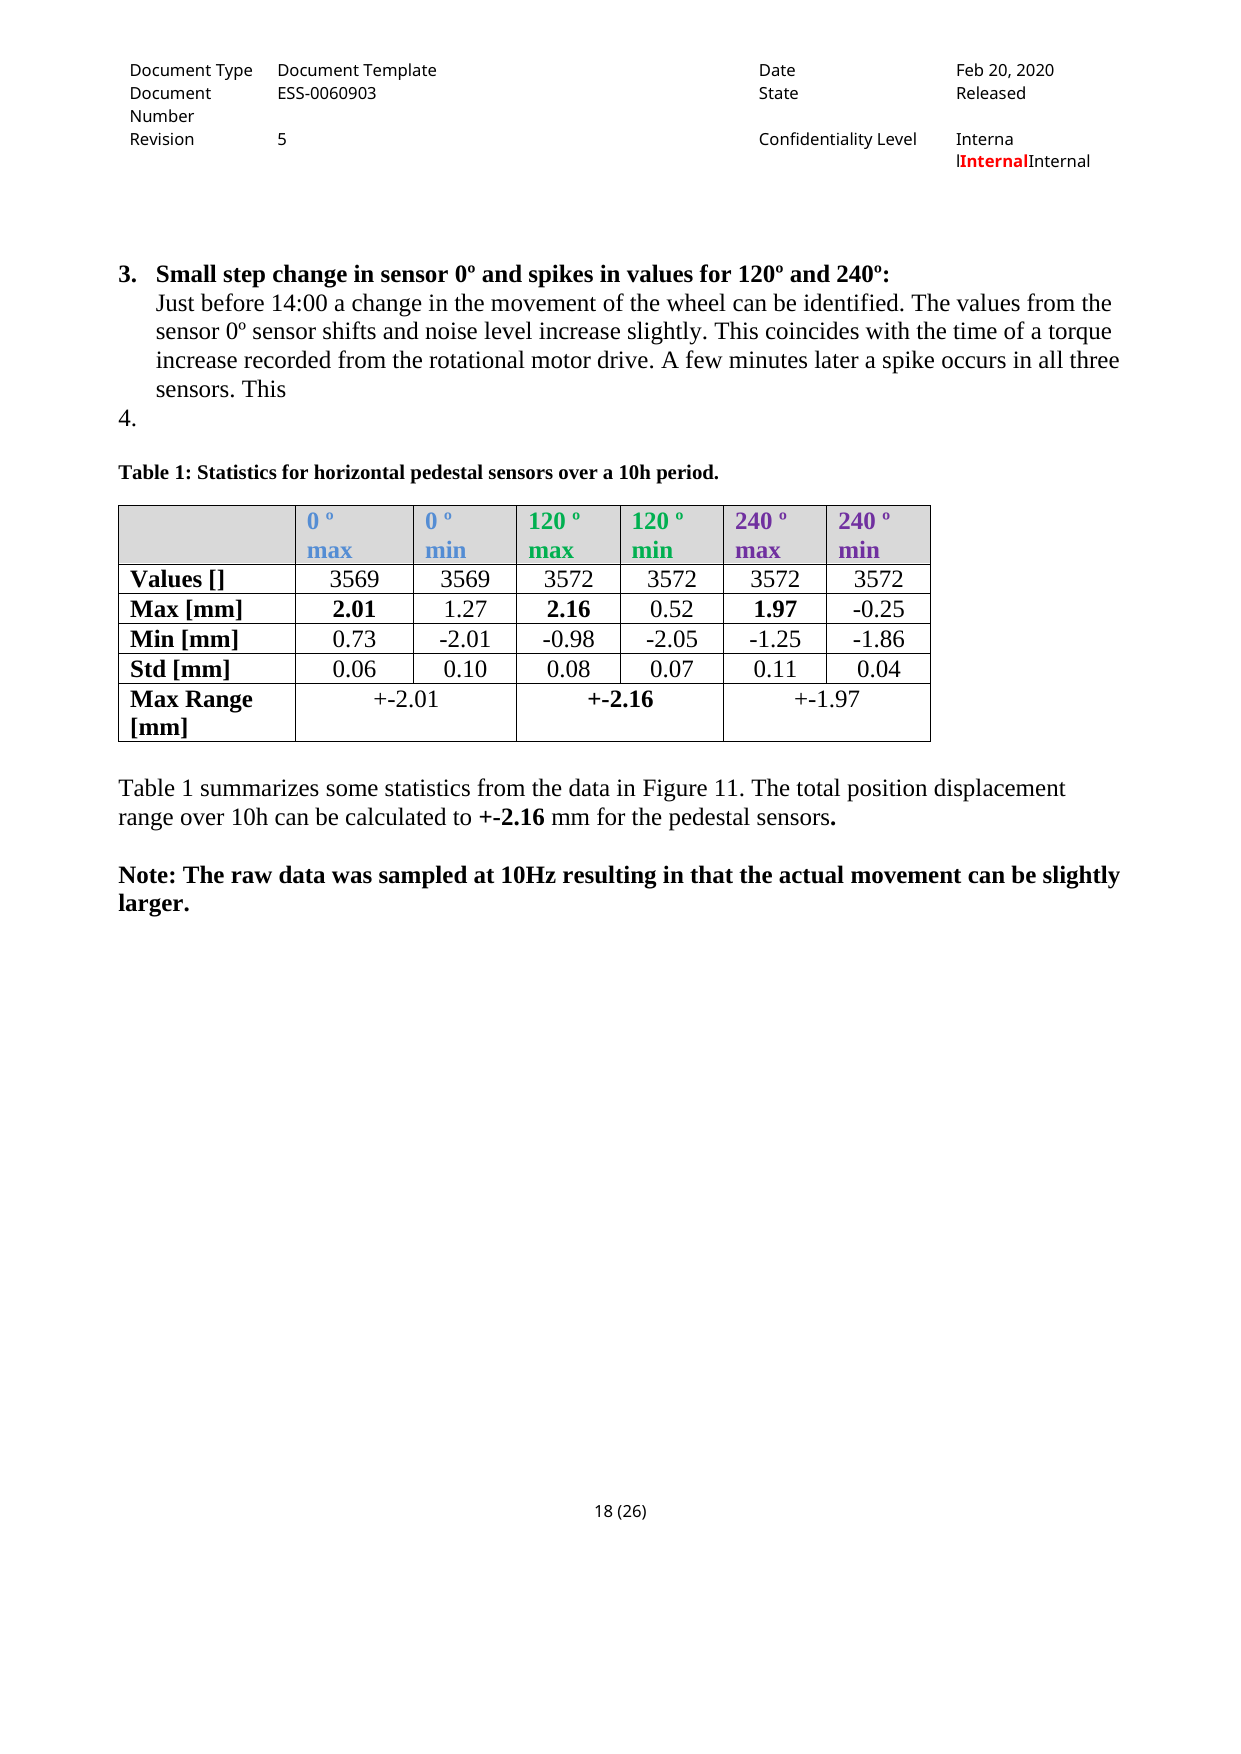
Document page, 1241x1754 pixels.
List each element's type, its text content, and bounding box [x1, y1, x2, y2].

table_cell 1.27 [414, 594, 516, 623]
table_cell Max [mm] [119, 594, 295, 623]
table_cell -0.25 [827, 594, 930, 623]
text Note: The raw data was sampled at 10Hz resulting in that the actual movement can be slightly larger. [118, 860, 1122, 917]
table_cell 3572 [517, 565, 620, 593]
table_cell 3572 [724, 565, 826, 593]
table_cell Min [mm] [119, 624, 295, 653]
table_header [119, 506, 295, 563]
table_cell Max Range [mm] [119, 684, 295, 741]
list Just before 14:00 a change in the movement of the wheel can be identified. The values from the sensor 0º sensor shifts and noise level increase slightly. This coincides with the time of a torque increase recorded from the rotational motor drive. A few minutes later a spike occurs in all three sensors. This [156, 288, 1122, 403]
table_cell 0.73 [296, 624, 413, 653]
table_cell +-2.16 [517, 684, 723, 741]
table_cell -1.25 [724, 624, 826, 653]
table_cell +-1.97 [724, 684, 930, 741]
table_header 240 º min [827, 506, 930, 563]
table_cell -1.86 [827, 624, 930, 653]
list Small step change in sensor 0º and spikes in values for 120º and 240º: [118, 259, 1122, 288]
table_cell 0.08 [517, 654, 620, 683]
text Table 1: Statistics for horizontal pedestal sensors over a 10h period. [118, 460, 1122, 484]
table_cell 3572 [621, 565, 723, 593]
text Table 1 summarizes some statistics from the data in Figure 11. The total position displacement range over 10h can be calculated to +-2.16 mm for the pedestal sensors. [118, 773, 1122, 831]
table_cell -2.05 [621, 624, 723, 653]
table_cell 0.52 [621, 594, 723, 623]
table_cell 1.97 [724, 594, 826, 623]
table_header 120 º min [621, 506, 723, 563]
table_cell 0.04 [827, 654, 930, 683]
table_cell 3569 [296, 565, 413, 593]
table_cell -0.98 [517, 624, 620, 653]
table_cell 0.11 [724, 654, 826, 683]
table_cell 3572 [827, 565, 930, 593]
table_cell +-2.01 [296, 684, 516, 741]
table_cell 0.07 [621, 654, 723, 683]
table_cell 0.06 [296, 654, 413, 683]
table_header 0 º max [296, 506, 413, 563]
table_header 0 º min [414, 506, 516, 563]
table_header 240 º max [724, 506, 826, 563]
table_cell 2.01 [296, 594, 413, 623]
table_header 120 º max [517, 506, 620, 563]
table_cell -2.01 [414, 624, 516, 653]
table_cell 2.16 [517, 594, 620, 623]
table_cell 3569 [414, 565, 516, 593]
table_cell Values [] [119, 565, 295, 593]
table_cell 0.10 [414, 654, 516, 683]
table_cell Std [mm] [119, 654, 295, 683]
